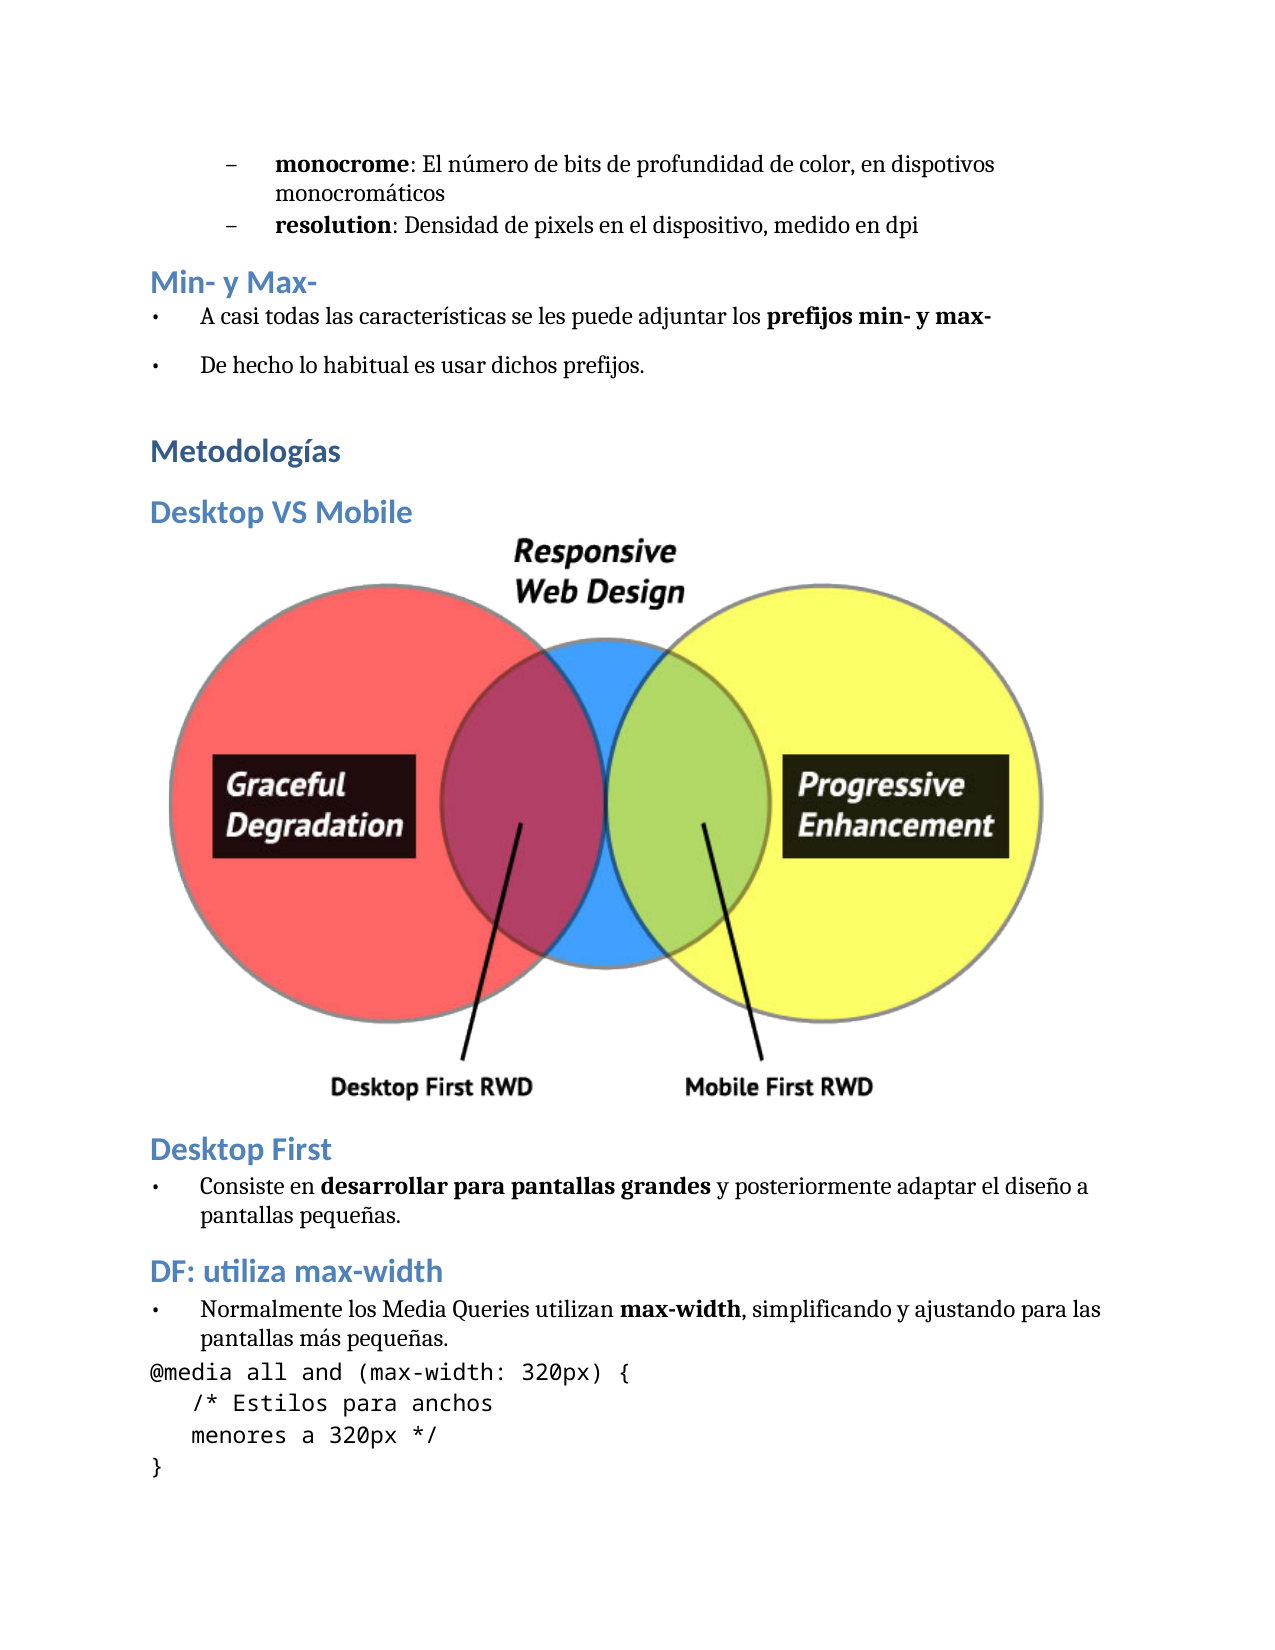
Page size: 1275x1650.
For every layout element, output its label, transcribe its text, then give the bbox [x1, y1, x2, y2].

list Consiste en desarrollar para pantallas grandes y posteriormente adaptar el diseño a pantallas pequeñas. [150, 1172, 1125, 1229]
subtitle Metodologías [150, 430, 1125, 471]
picture [168, 536, 1044, 1107]
subtitle Desktop VS Mobile [150, 491, 1125, 532]
list resolution: Densidad de pixels en el dispositivo, medido en dpi [225, 211, 1125, 240]
list A casi todas las características se les puede adjuntar los prefijos min- y max- [150, 302, 1125, 330]
subtitle Desktop First [150, 1128, 1125, 1168]
subtitle DF: utiliza max-width [150, 1250, 1125, 1291]
list Normalmente los Media Queries utilizan max-width, simplificando y ajustando para las pantallas más pequeñas. [150, 1295, 1125, 1352]
subtitle Min- y Max- [150, 261, 1125, 302]
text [150, 1356, 1125, 1481]
list monocrome: El número de bits de profundidad de color, en dispotivos monocromáticos [225, 150, 1125, 207]
list De hecho lo habitual es usar dichos prefijos. [150, 351, 1125, 380]
